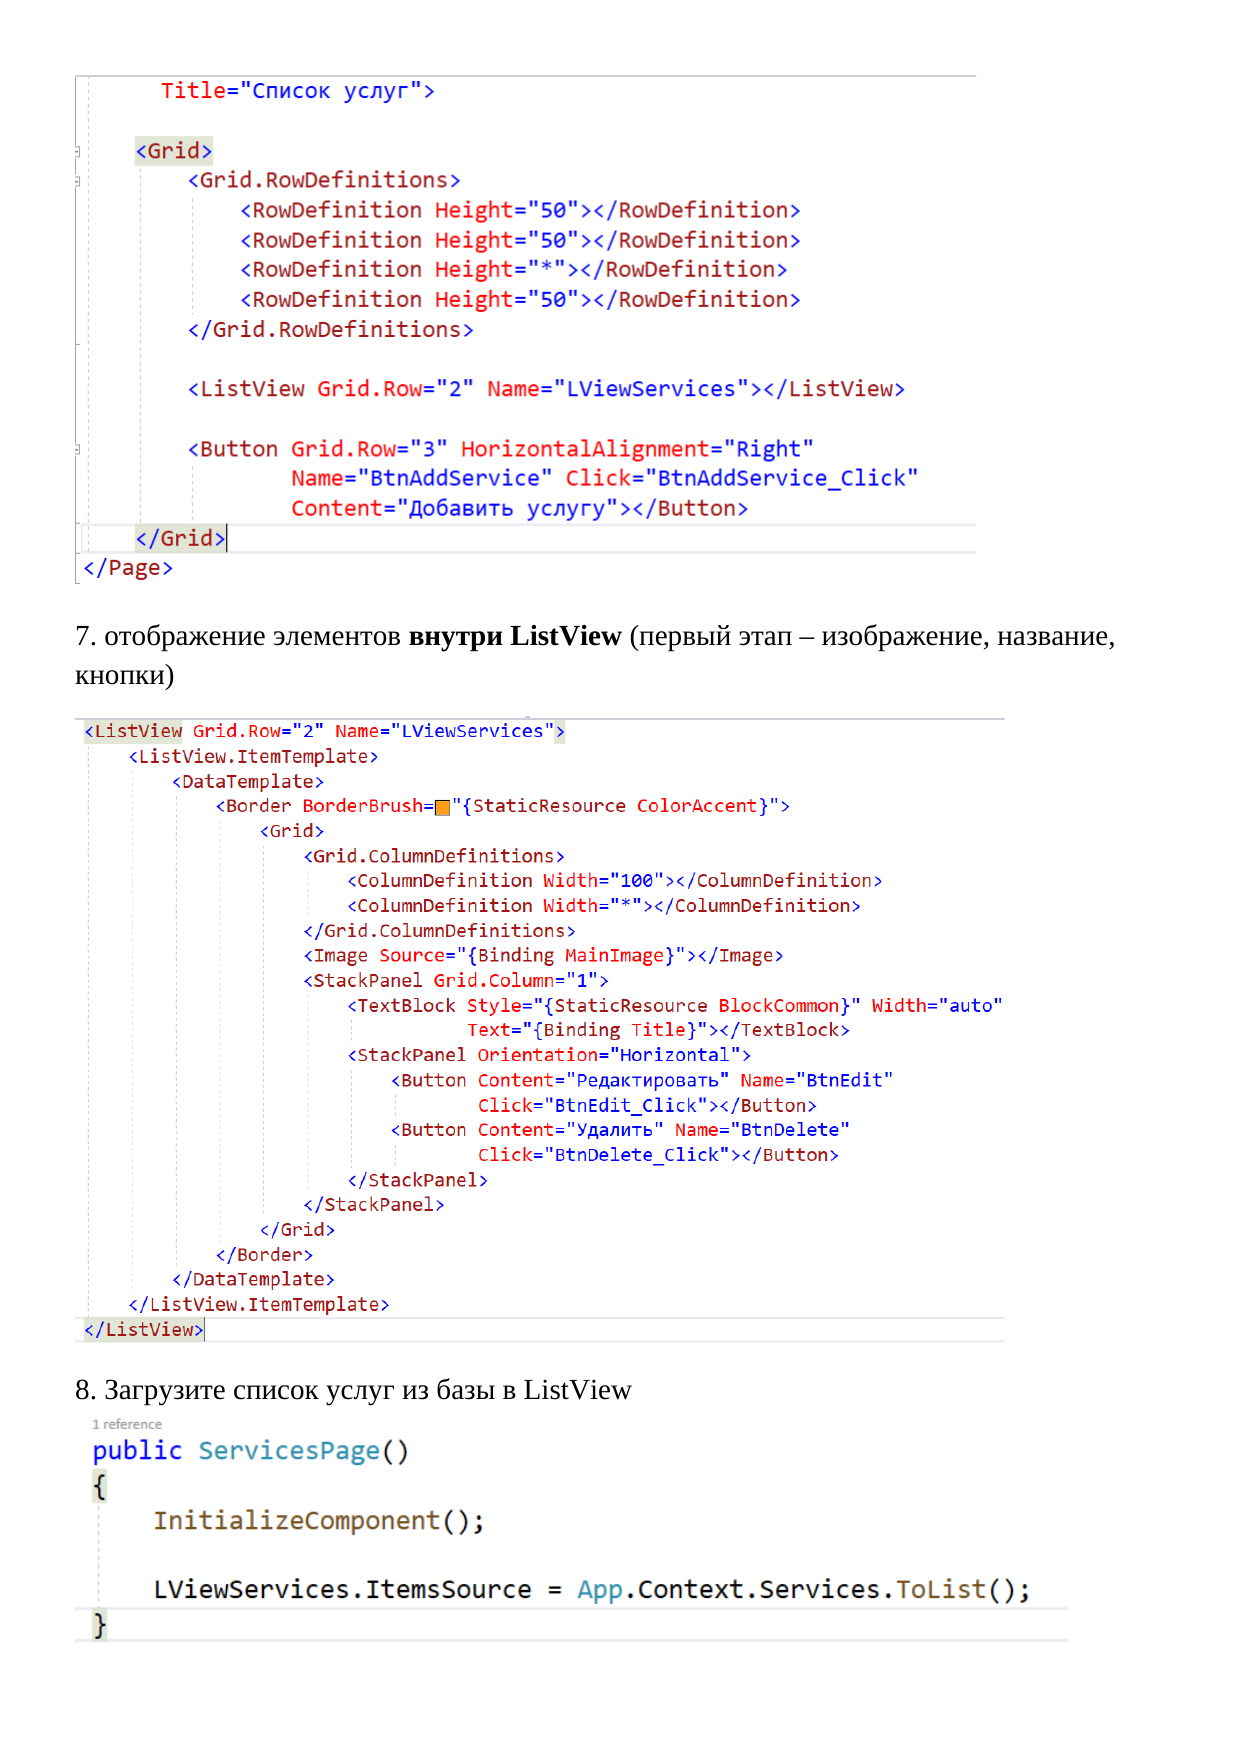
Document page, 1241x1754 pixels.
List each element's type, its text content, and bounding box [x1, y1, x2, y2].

picture [75, 75, 977, 594]
picture [75, 1408, 1069, 1646]
text 8. Загрузите список услуг из базы в ListView [75, 1372, 1165, 1406]
picture [75, 716, 1005, 1348]
text 7. отображение элементов внутри ListView (первый этап – изображение, название, кнопки) [75, 618, 1165, 690]
